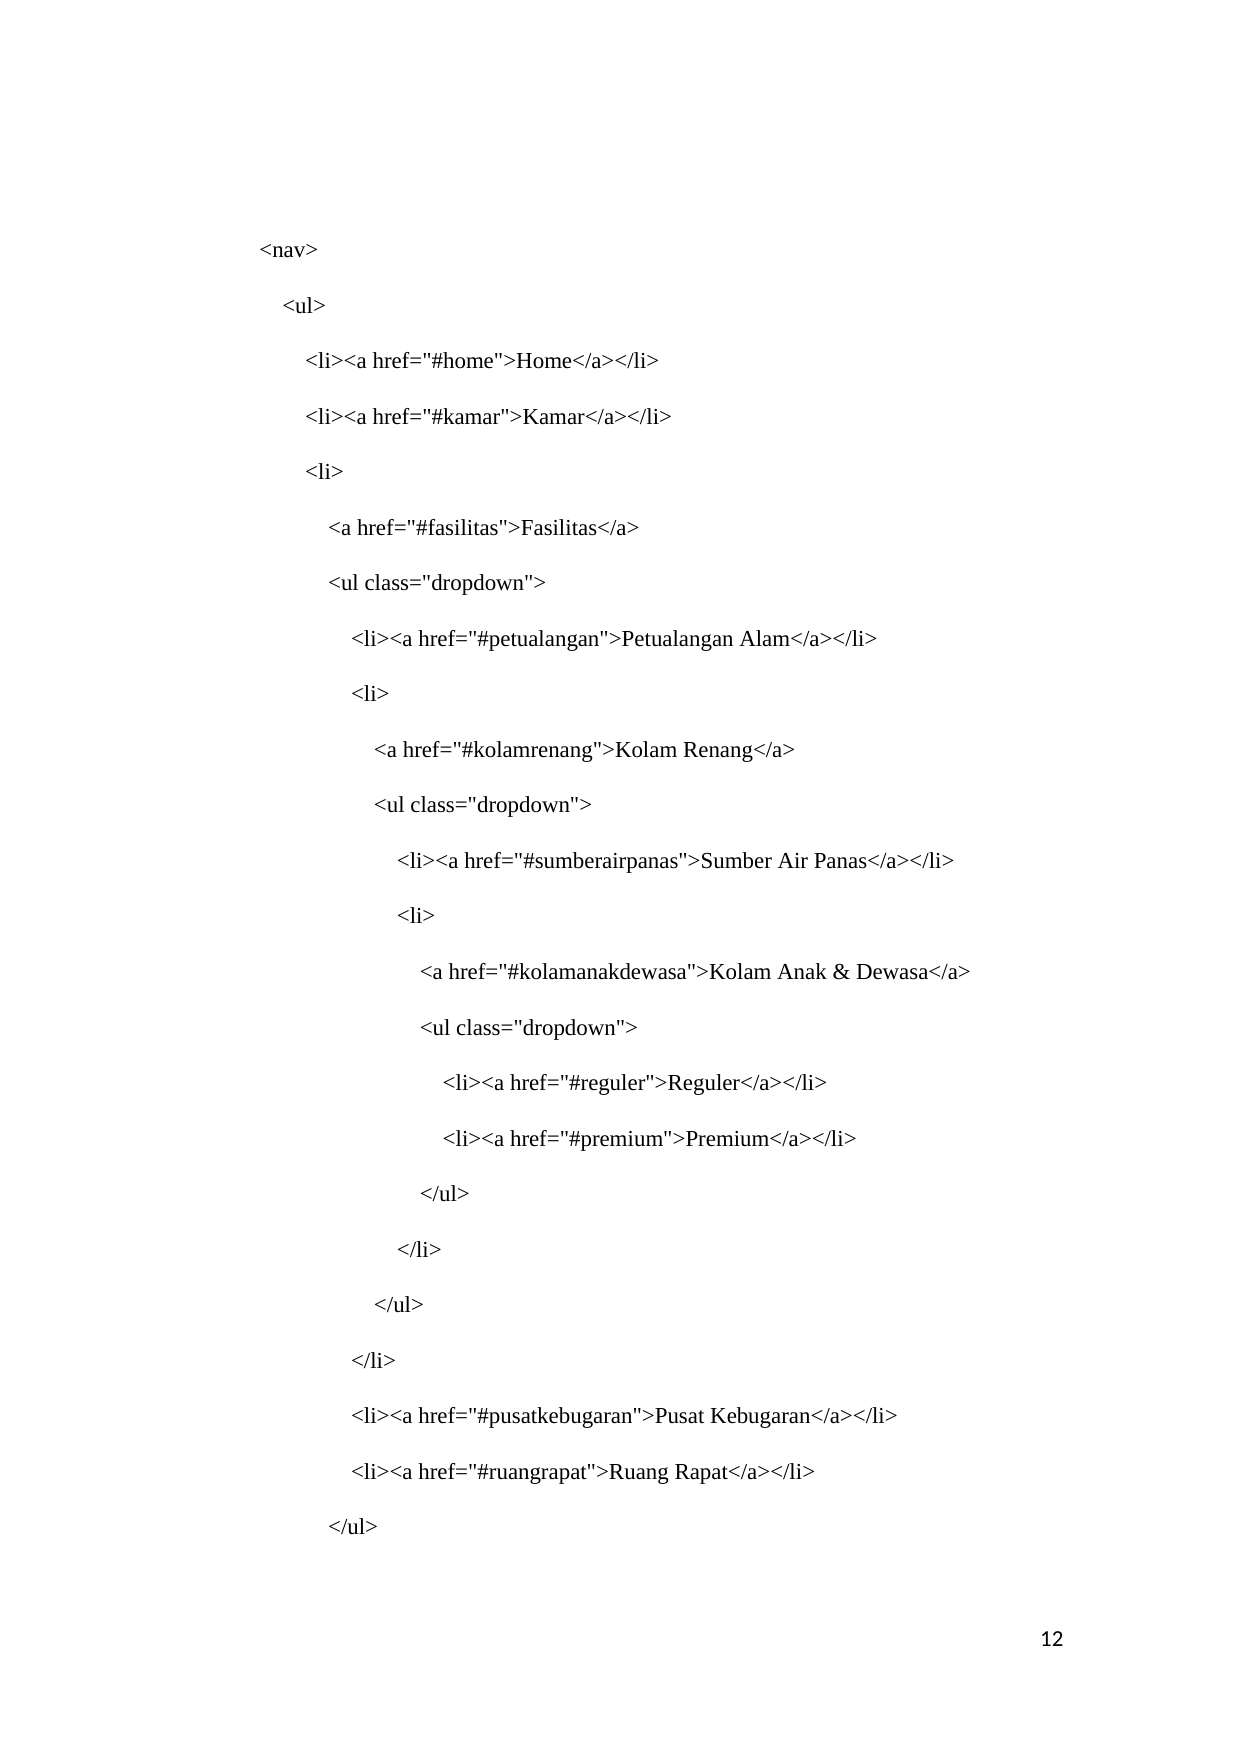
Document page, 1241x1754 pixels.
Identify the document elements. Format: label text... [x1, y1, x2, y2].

text <li><a href="#kamar">Kamar</a></li> [236, 403, 1063, 429]
text <ul class="dropdown"> [236, 1013, 1063, 1040]
text <li><a href="#home">Home</a></li> [236, 347, 1063, 374]
text <ul class="dropdown"> [236, 791, 1063, 818]
text </ul> [236, 1180, 1063, 1206]
text <nav> [236, 236, 1063, 263]
text </li> [236, 1236, 1063, 1262]
text <li><a href="#premium">Premium</a></li> [236, 1124, 1063, 1151]
text </ul> [236, 1513, 1063, 1539]
text <ul class="dropdown"> [236, 569, 1063, 596]
text <li> [236, 680, 1063, 707]
text </li> [236, 1347, 1063, 1373]
text <a href="#fasilitas">Fasilitas</a> [236, 514, 1063, 540]
text <li><a href="#reguler">Reguler</a></li> [236, 1069, 1063, 1095]
text <li> [236, 902, 1063, 929]
text <li> [236, 458, 1063, 485]
text </ul> [236, 1291, 1063, 1317]
text <a href="#kolamrenang">Kolam Renang</a> [236, 736, 1063, 762]
text <li><a href="#sumberairpanas">Sumber Air Panas</a></li> [236, 847, 1063, 873]
text <li><a href="#petualangan">Petualangan Alam</a></li> [236, 625, 1063, 651]
text <li><a href="#pusatkebugaran">Pusat Kebugaran</a></li> [236, 1402, 1063, 1428]
text <a href="#kolamanakdewasa">Kolam Anak & Dewasa</a> [236, 958, 1063, 984]
text <li><a href="#ruangrapat">Ruang Rapat</a></li> [236, 1458, 1063, 1484]
text <ul> [236, 292, 1063, 318]
